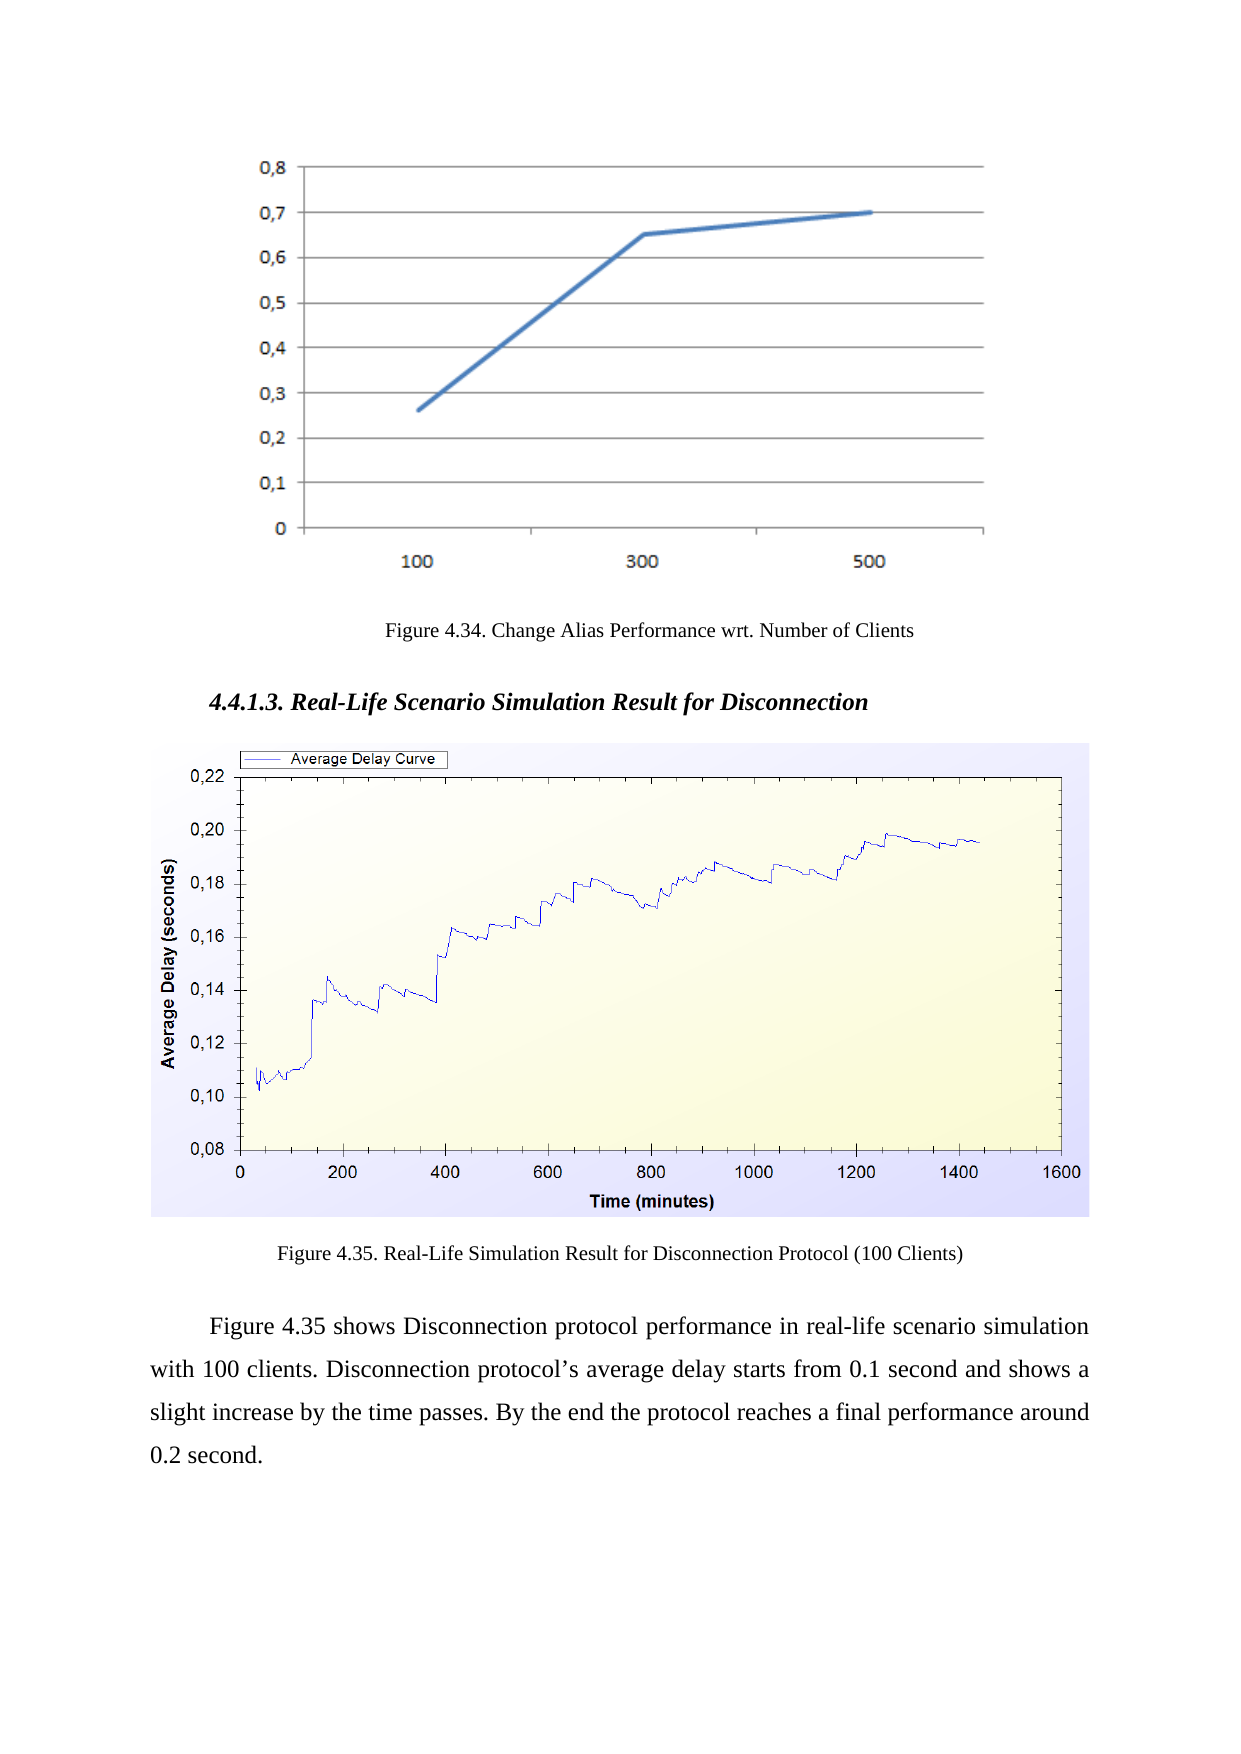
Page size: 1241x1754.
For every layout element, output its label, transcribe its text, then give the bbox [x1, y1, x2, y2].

picture [241, 150, 999, 579]
picture [151, 743, 1090, 1217]
subtitle 4.4.1.3. Real-Life Scenario Simulation Result for Disconnection [150, 687, 1090, 716]
